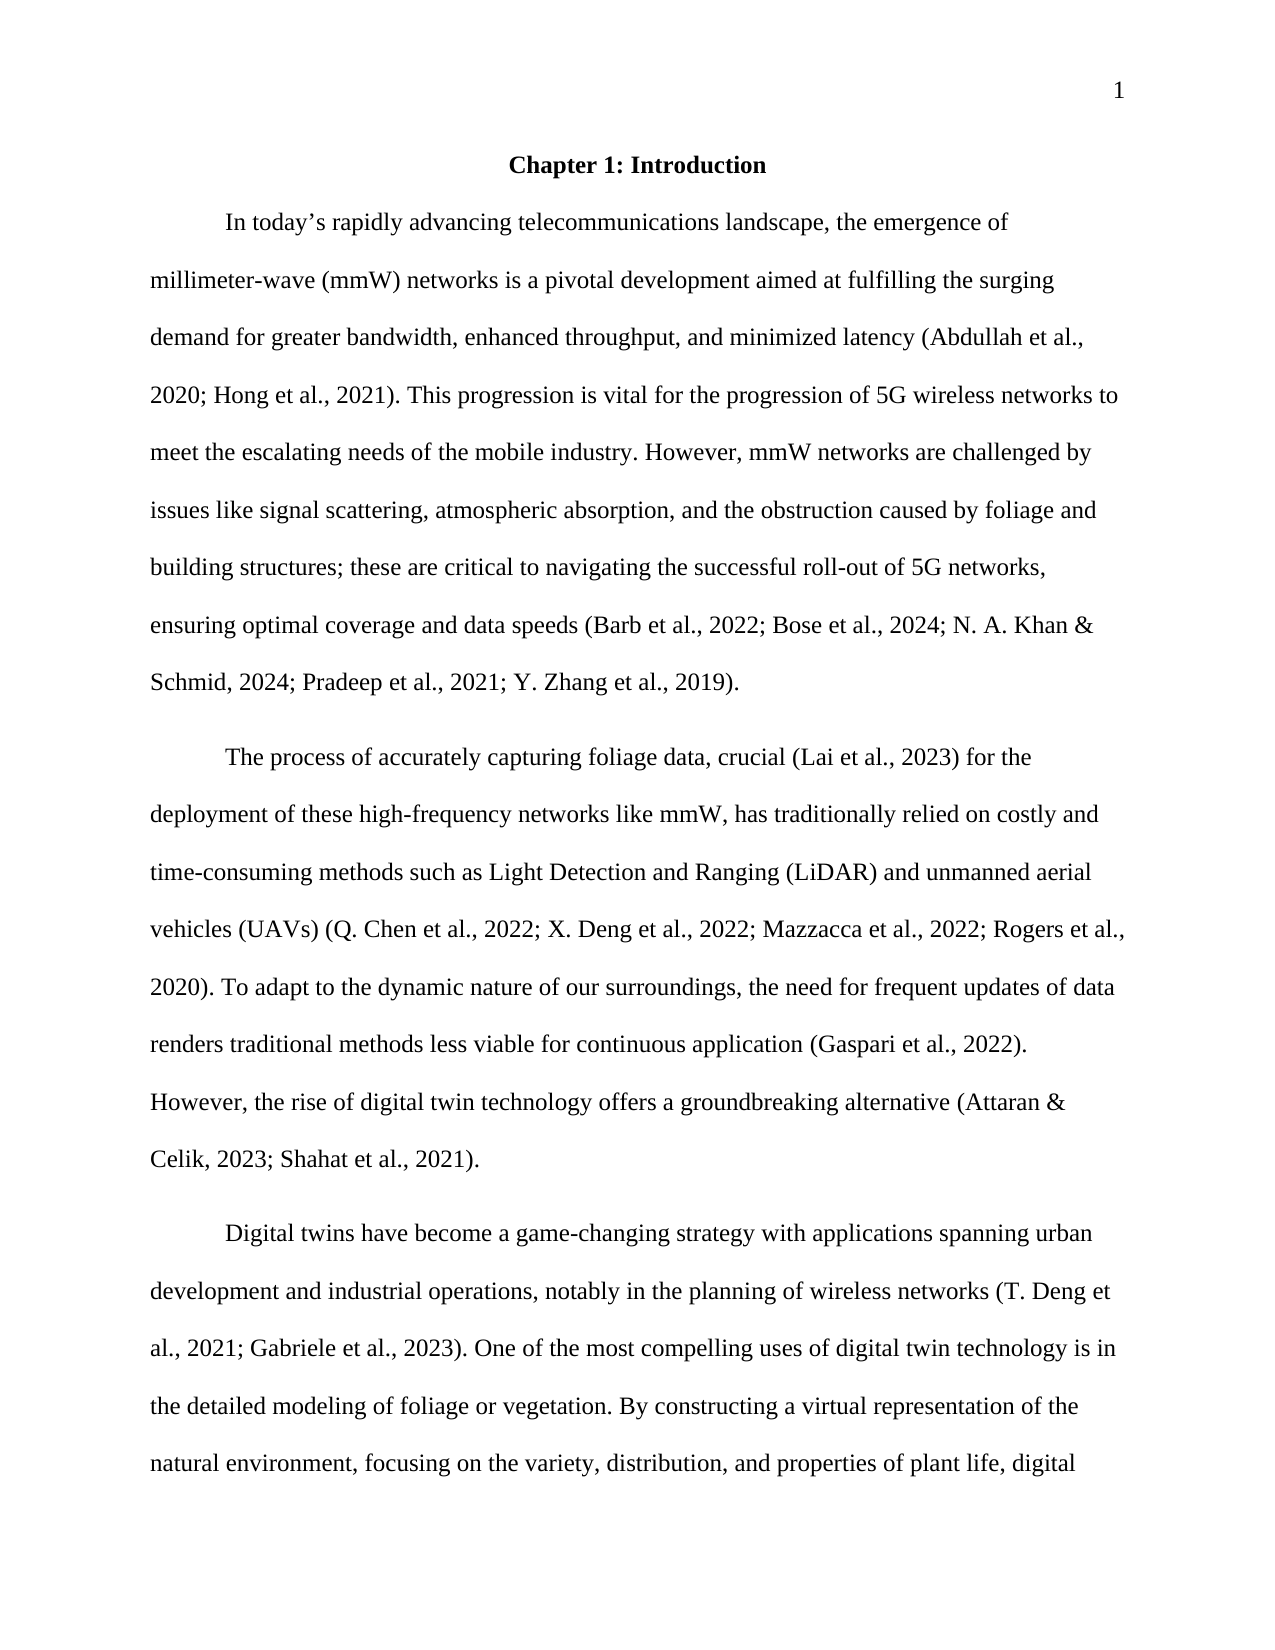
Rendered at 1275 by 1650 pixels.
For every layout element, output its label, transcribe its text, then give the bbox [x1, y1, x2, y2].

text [150, 1218, 1125, 1477]
text In today’s rapidly advancing telecommunications landscape, the emergence of millimeter-wave (mmW) networks is a pivotal development aimed at fulfilling the surging demand for greater bandwidth, enhanced throughput, and minimized latency (Abdullah et al., 2020; Hong et al., 2021). This progression is vital for the progression of 5G wireless networks to meet the escalating needs of the mobile industry. However, mmW networks are challenged by issues like signal scattering, atmospheric absorption, and the obstruction caused by foliage and building structures; these are critical to navigating the successful roll-out of 5G networks, ensuring optimal coverage and data speeds (Barb et al., 2022; Bose et al., 2024; N. A. Khan & Schmid, 2024; Pradeep et al., 2021; Y. Zhang et al., 2019). [150, 207, 1125, 696]
text The process of accurately capturing foliage data, crucial (Lai et al., 2023) for the deployment of these high-frequency networks like mmW, has traditionally relied on costly and time-consuming methods such as Light Detection and Ranging (LiDAR) and unmanned aerial vehicles (UAVs) (Q. Chen et al., 2022; X. Deng et al., 2022; Mazzacca et al., 2022; Rogers et al., 2020). To adapt to the dynamic nature of our surroundings, the need for frequent updates of data renders traditional methods less viable for continuous application (Gaspari et al., 2022). However, the rise of digital twin technology offers a groundbreaking alternative (Attaran & Celik, 2023; Shahat et al., 2021). [150, 742, 1125, 1173]
subtitle Chapter 1: Introduction [150, 150, 1125, 179]
